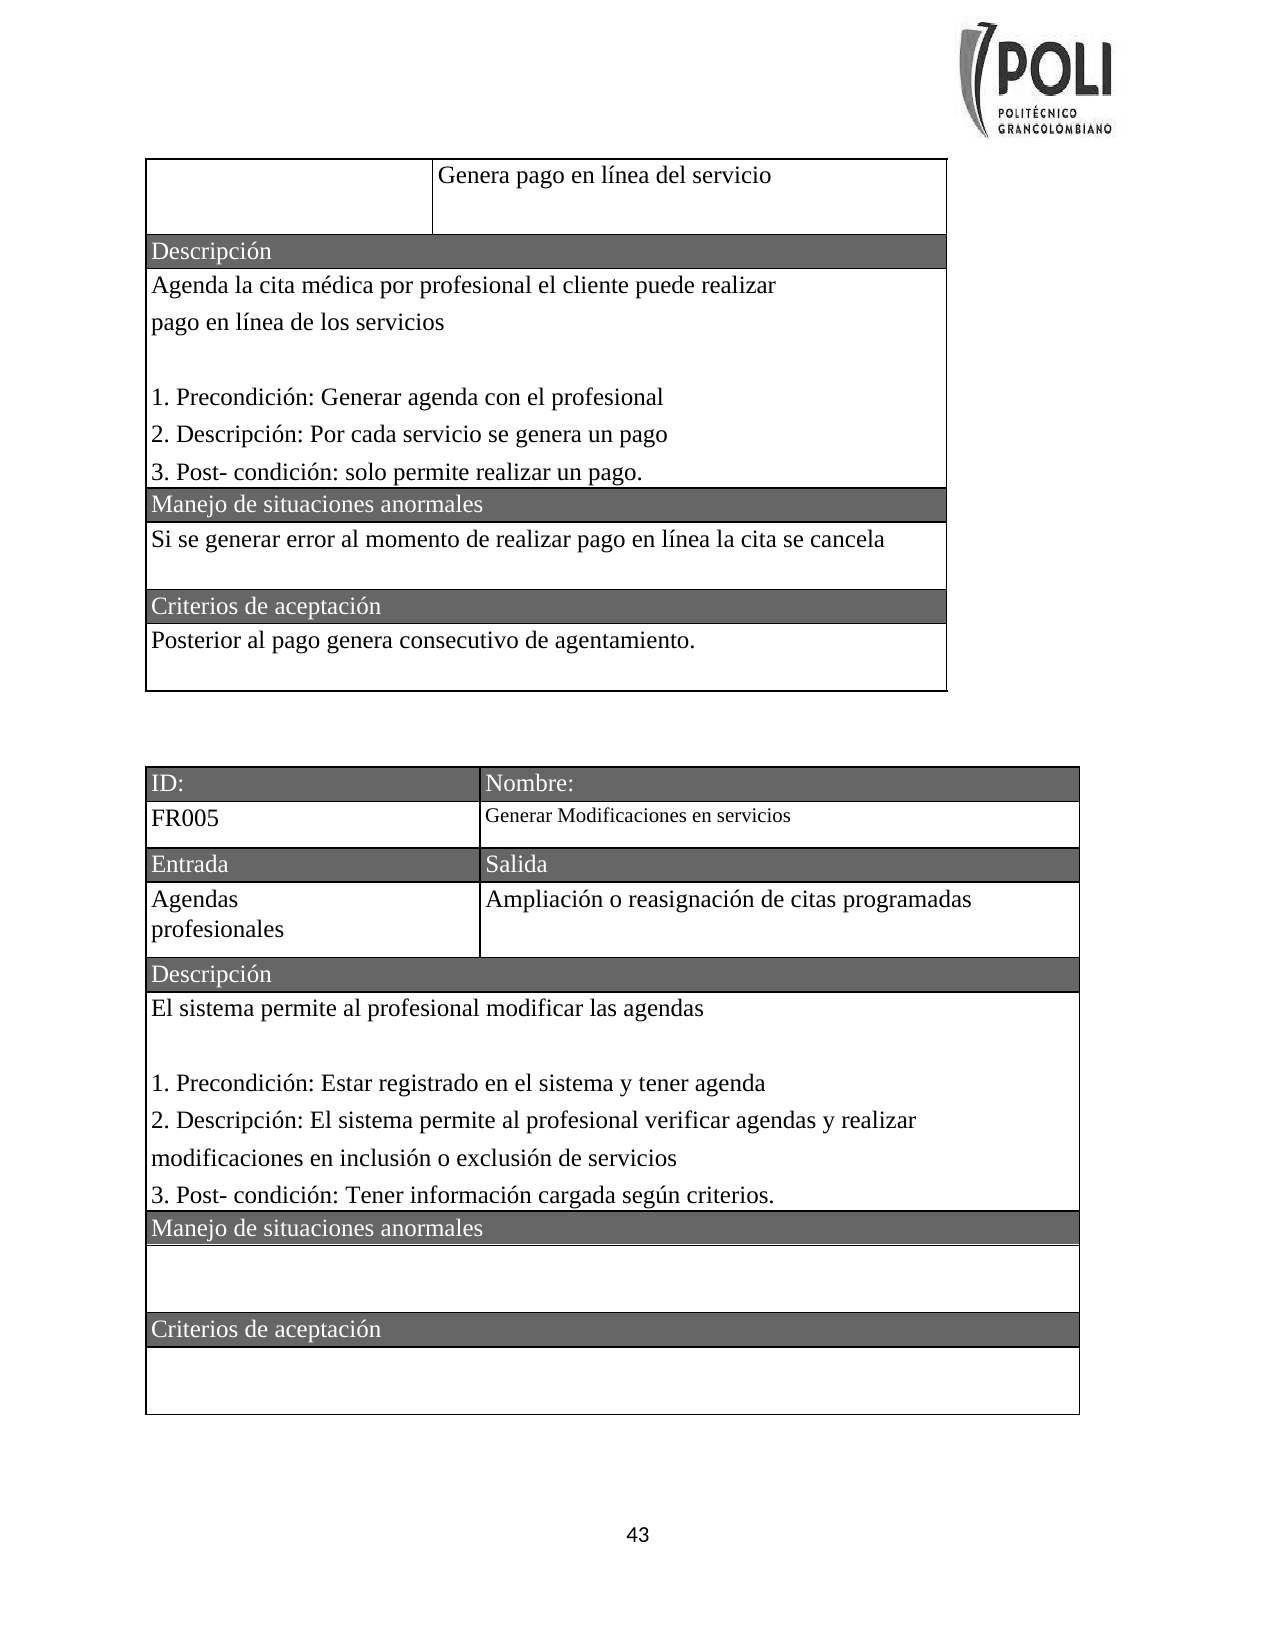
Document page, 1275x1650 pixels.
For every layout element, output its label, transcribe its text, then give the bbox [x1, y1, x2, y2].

picture [946, 16, 1125, 154]
table_cell Manejo de situaciones anormales [147, 1212, 1079, 1244]
table_cell Si se generar error al momento de realizar pago en línea la cita se cancela [147, 523, 946, 588]
table_cell Genera pago en línea del servicio [433, 160, 946, 233]
table_cell Agendas profesionales [147, 883, 479, 957]
table_header Nombre: [481, 768, 1079, 801]
table_cell Entrada [147, 849, 479, 881]
table_cell Posterior al pago genera consecutivo de agentamiento. [147, 624, 946, 690]
table_cell El sistema permite al profesional modificar las agendas 1. Precondición: Estar registrado en el sistema y tener agenda 2. Descripción: El sistema permite al profesional verificar agendas y realizar modificaciones en inclusión o exclusión de servicios 3. Post- condición: Tener información cargada según criterios. [147, 993, 1079, 1210]
table_cell Descripción [147, 958, 1079, 991]
table_cell Salida [481, 849, 1079, 881]
table_header ID: [147, 768, 479, 801]
table_cell Criterios de aceptación [147, 1313, 1079, 1346]
table_cell Manejo de situaciones anormales [147, 489, 946, 521]
table_cell [147, 160, 432, 233]
table_cell Generar Modificaciones en servicios [481, 802, 1079, 847]
table_cell [147, 1348, 1079, 1414]
table_cell Agenda la cita médica por profesional el cliente puede realizar pago en línea de los servicios 1. Precondición: Generar agenda con el profesional 2. Descripción: Por cada servicio se genera un pago 3. Post- condición: solo permite realizar un pago. [147, 269, 946, 487]
table_cell FR005 [147, 802, 479, 847]
table_cell Criterios de aceptación [147, 590, 946, 623]
table_cell Ampliación o reasignación de citas programadas [481, 883, 1079, 957]
table_cell [147, 1246, 1079, 1312]
table_cell Descripción [147, 235, 946, 268]
